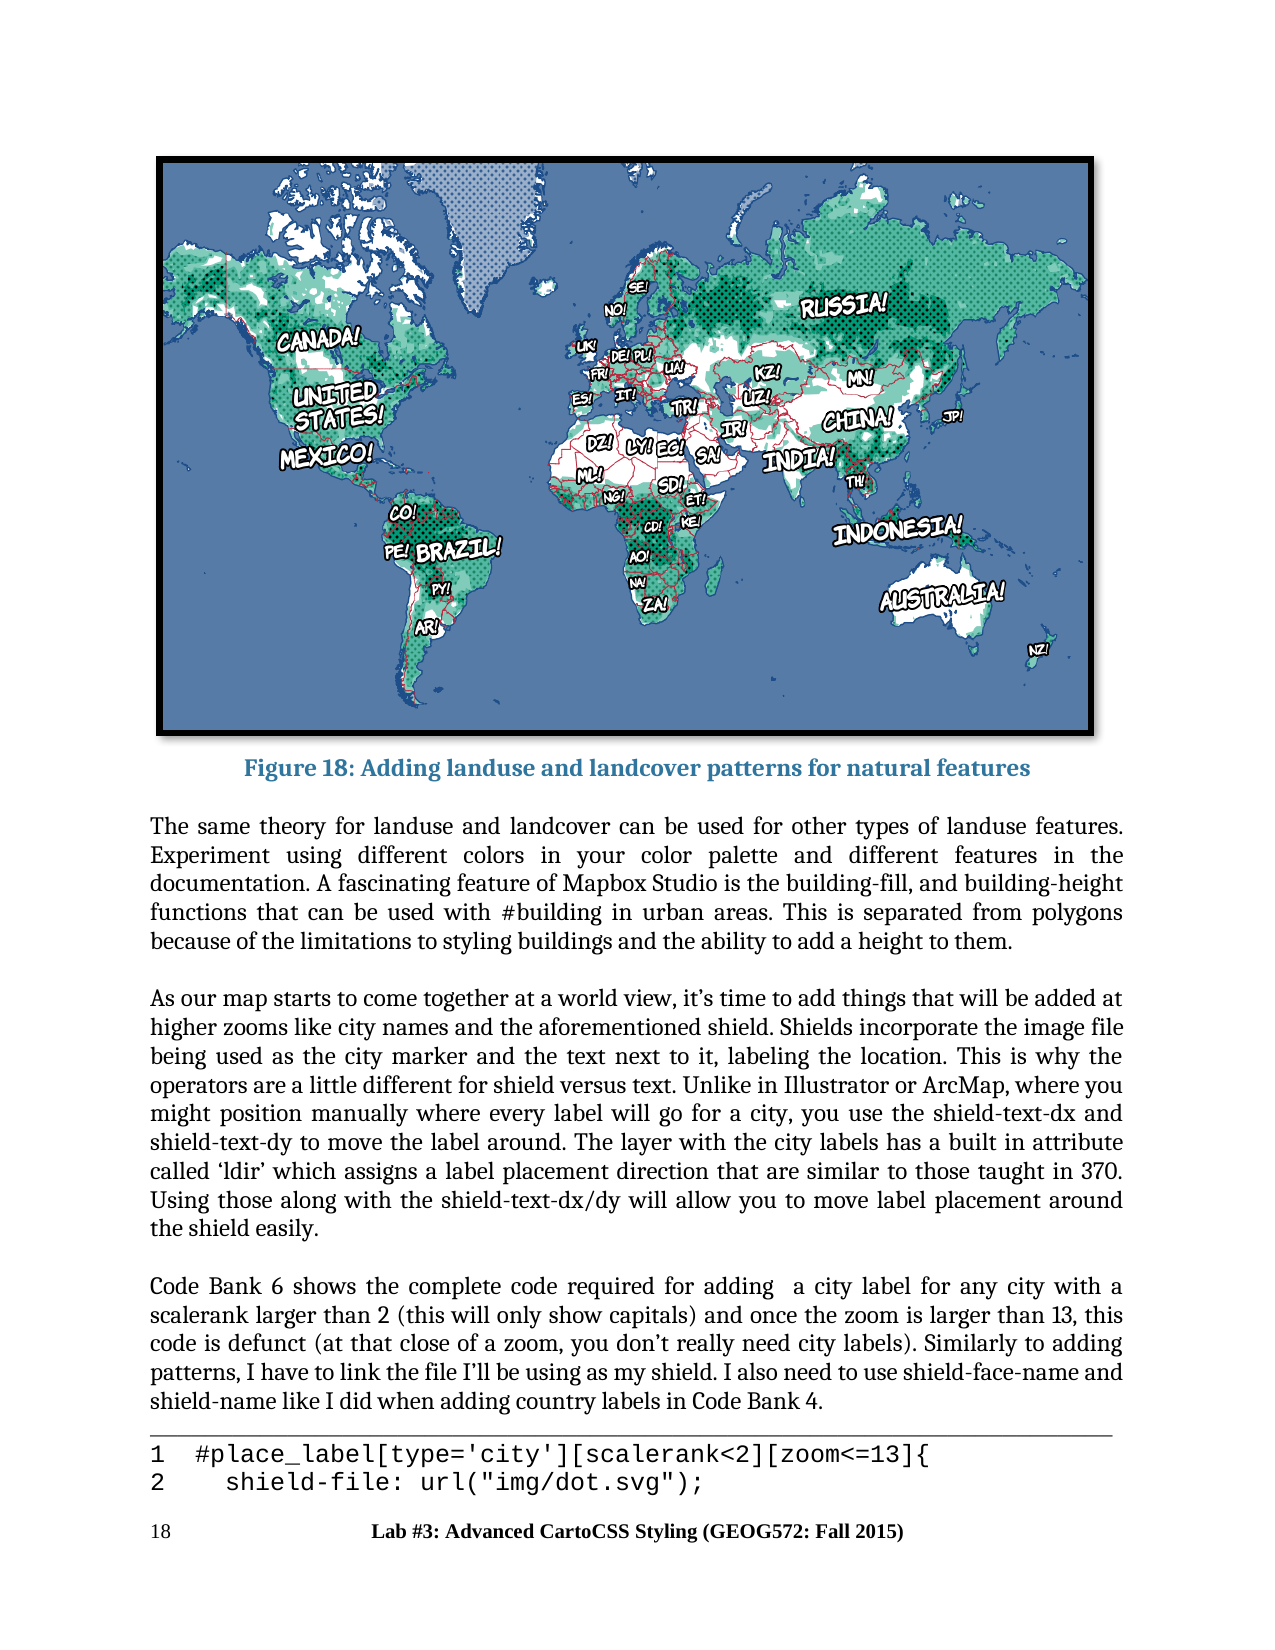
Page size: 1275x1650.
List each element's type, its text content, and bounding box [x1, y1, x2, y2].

text Code Bank 6 shows the complete code required for adding a city label for any city with a scalerank larger than 2 (this will only show capitals) and once the zoom is larger than 13, this code is defunct (at that close of a zoom, you don’t really need city labels). Similarly to adding patterns, I have to link the file I’ll be using as my shield. I also need to use shield-face-name and shield-name like I did when adding country labels in Code Bank 4. [150, 1272, 1125, 1416]
text The same theory for landuse and landcover can be used for other types of landuse features. Experiment using different colors in your color palette and different features in the documentation. A fascinating feature of Mapbox Studio is the building-fill, and building-height functions that can be used with #building in urban areas. This is separated from polygons because of the limitations to styling buildings and the ability to add a height to them. [150, 812, 1125, 956]
picture [163, 163, 1088, 730]
text Figure 18: Adding landuse and landcover patterns for natural features [150, 754, 1125, 783]
text As our map starts to come together at a world view, it’s time to add things that will be added at higher zooms like city names and the aforementioned shield. Shields incorporate the image file being used as the city marker and the text next to it, labeling the location. This is why the operators are a little different for shield versus text. Unlike in Illustrator or ArcMap, where you might position manually where every label will go for a city, you use the shield-text-dx and shield-text-dy to move the label around. The layer with the city labels has a built in attribute called ‘ldir’ which assigns a label placement direction that are similar to those taught in 370. Using those along with the shield-text-dx/dy will allow you to move label placement around the shield easily. [150, 984, 1125, 1243]
text ______________________________________________________________________ [150, 1416, 1125, 1441]
text 2 shield-file: url("img/dot.svg"); [150, 1470, 1125, 1498]
text 1 #place_label[type='city'][scalerank<2][zoom<=13]{ [150, 1441, 1125, 1470]
